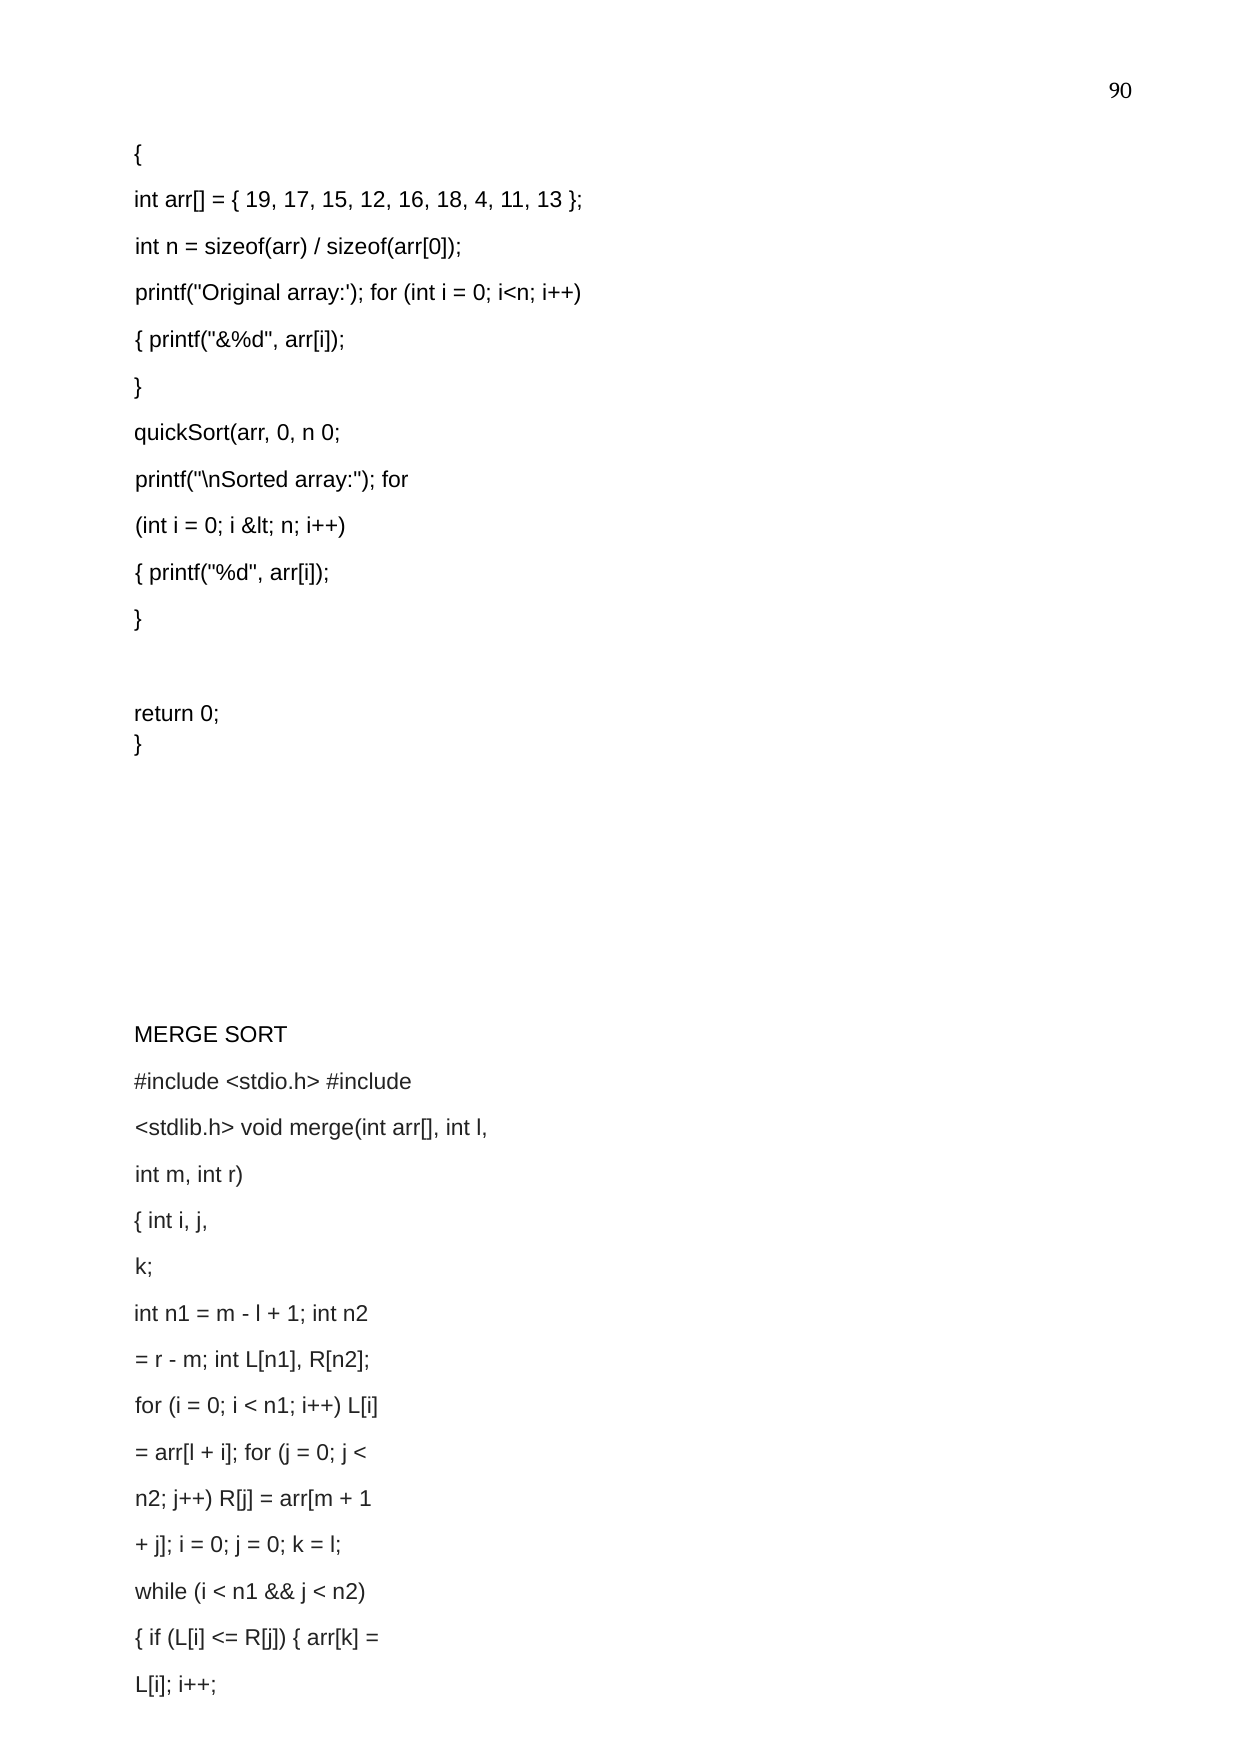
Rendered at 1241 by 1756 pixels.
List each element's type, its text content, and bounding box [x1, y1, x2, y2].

text } [134, 730, 976, 756]
text int arr[] = { 19, 17, 15, 12, 16, 18, 4, 11, 13 }; int n = sizeof(arr) / sizeof(arr[0]); printf("Original array:'); for (int i = 0; i<n; i++) { printf("&%d", arr[i]); [134, 186, 585, 352]
text { [134, 139, 976, 166]
text quickSort(arr, 0, n 0; printf("\nSorted array:"); for (int i = 0; i &lt; n; i++) { printf("%d", arr[i]); [134, 419, 409, 585]
text int n1 = m - l + 1; int n2 = r - m; int L[n1], R[n2]; for (i = 0; i < n1; i++) L[i] = arr[l + i]; for (j = 0; j < n2; j++) R[j] = arr[m + 1 + j]; i = 0; j = 0; k = l; while (i < n1 && j < n2) { if (L[i] <= R[j]) { arr[k] = L[i]; i++; [134, 1300, 379, 1697]
text { int i, j, k; [134, 1207, 219, 1280]
text } [134, 373, 976, 399]
text } [134, 605, 976, 632]
text return 0; [134, 700, 976, 727]
text #include <stdio.h> #include <stdlib.h> void merge(int arr[], int l, int m, int r) [134, 1068, 497, 1187]
text MERGE SORT [134, 1021, 976, 1048]
